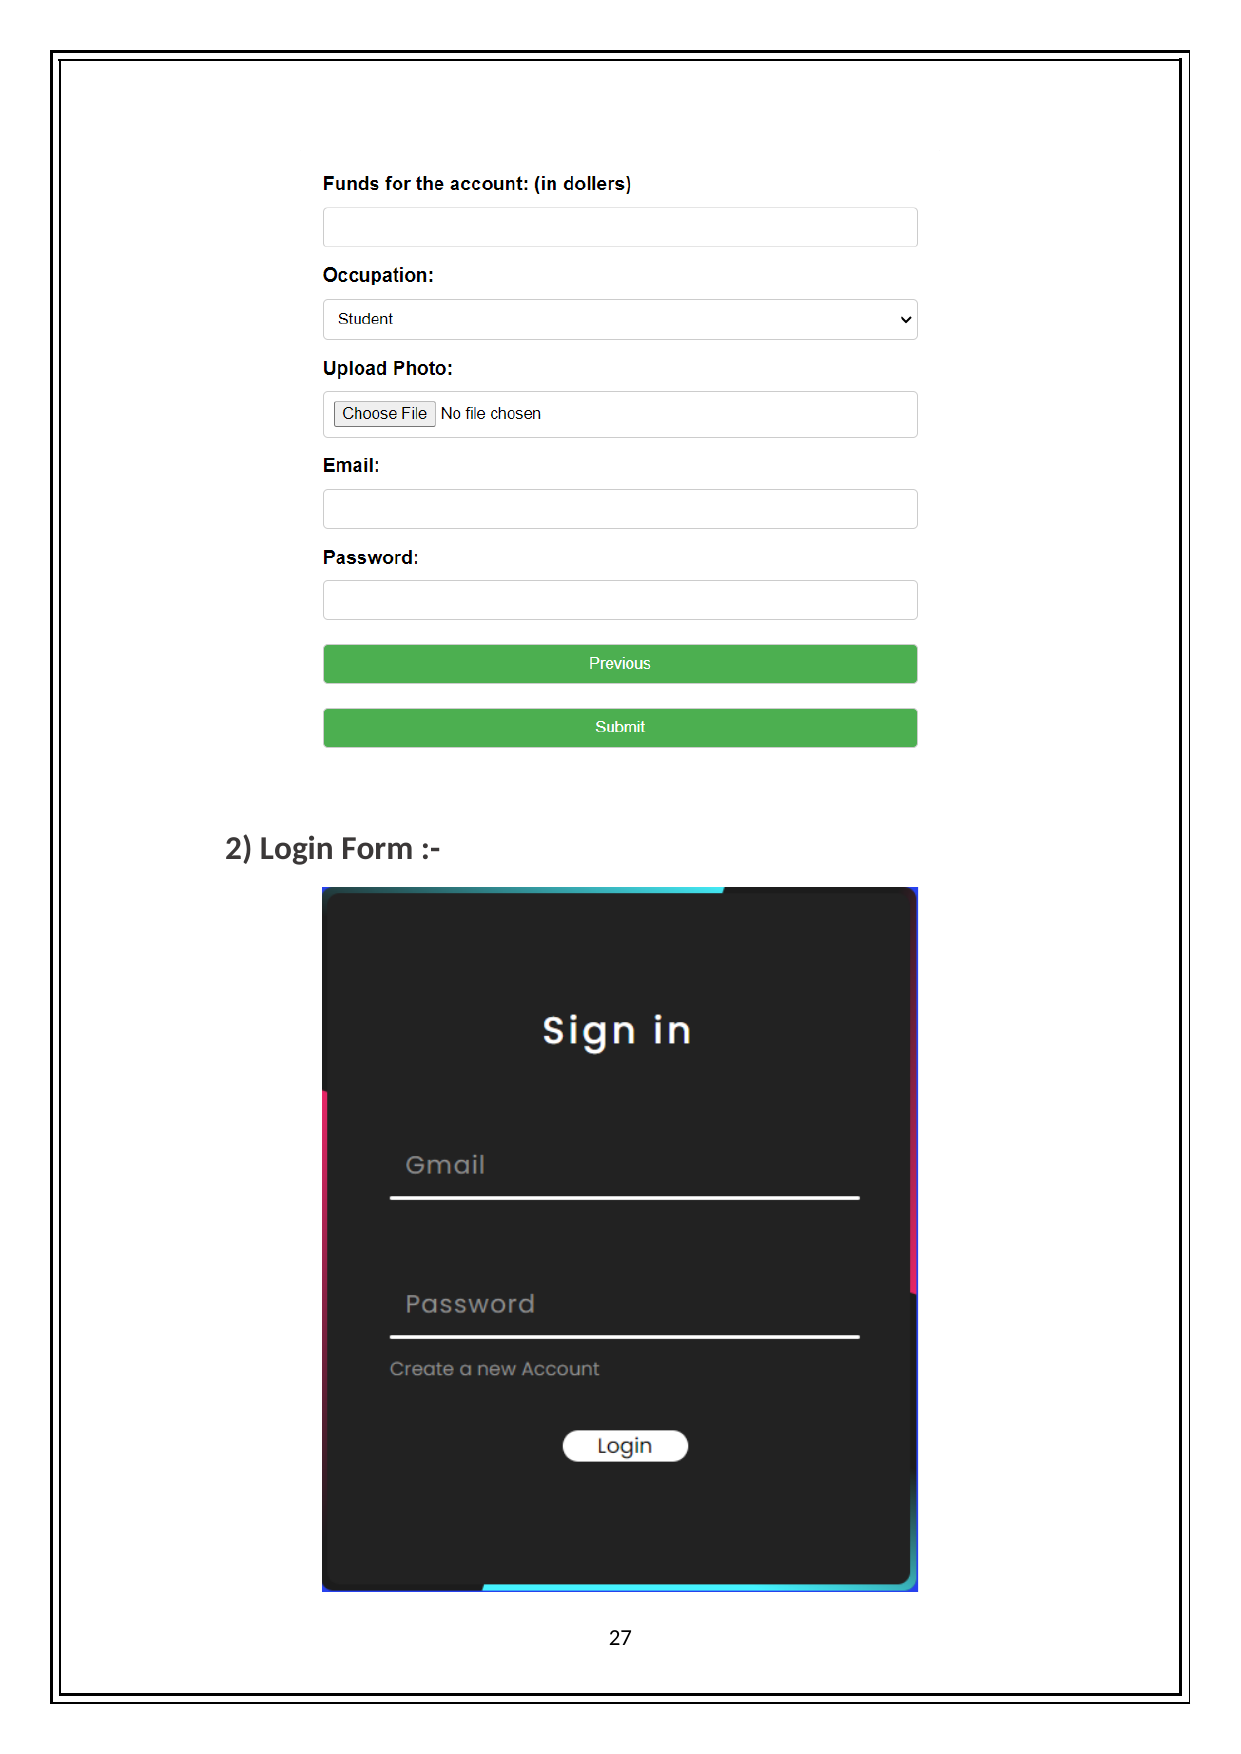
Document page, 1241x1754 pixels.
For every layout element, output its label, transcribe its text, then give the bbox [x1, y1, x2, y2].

picture [322, 887, 919, 1592]
picture [300, 150, 940, 809]
text 2) Login Form :- [150, 827, 1090, 868]
